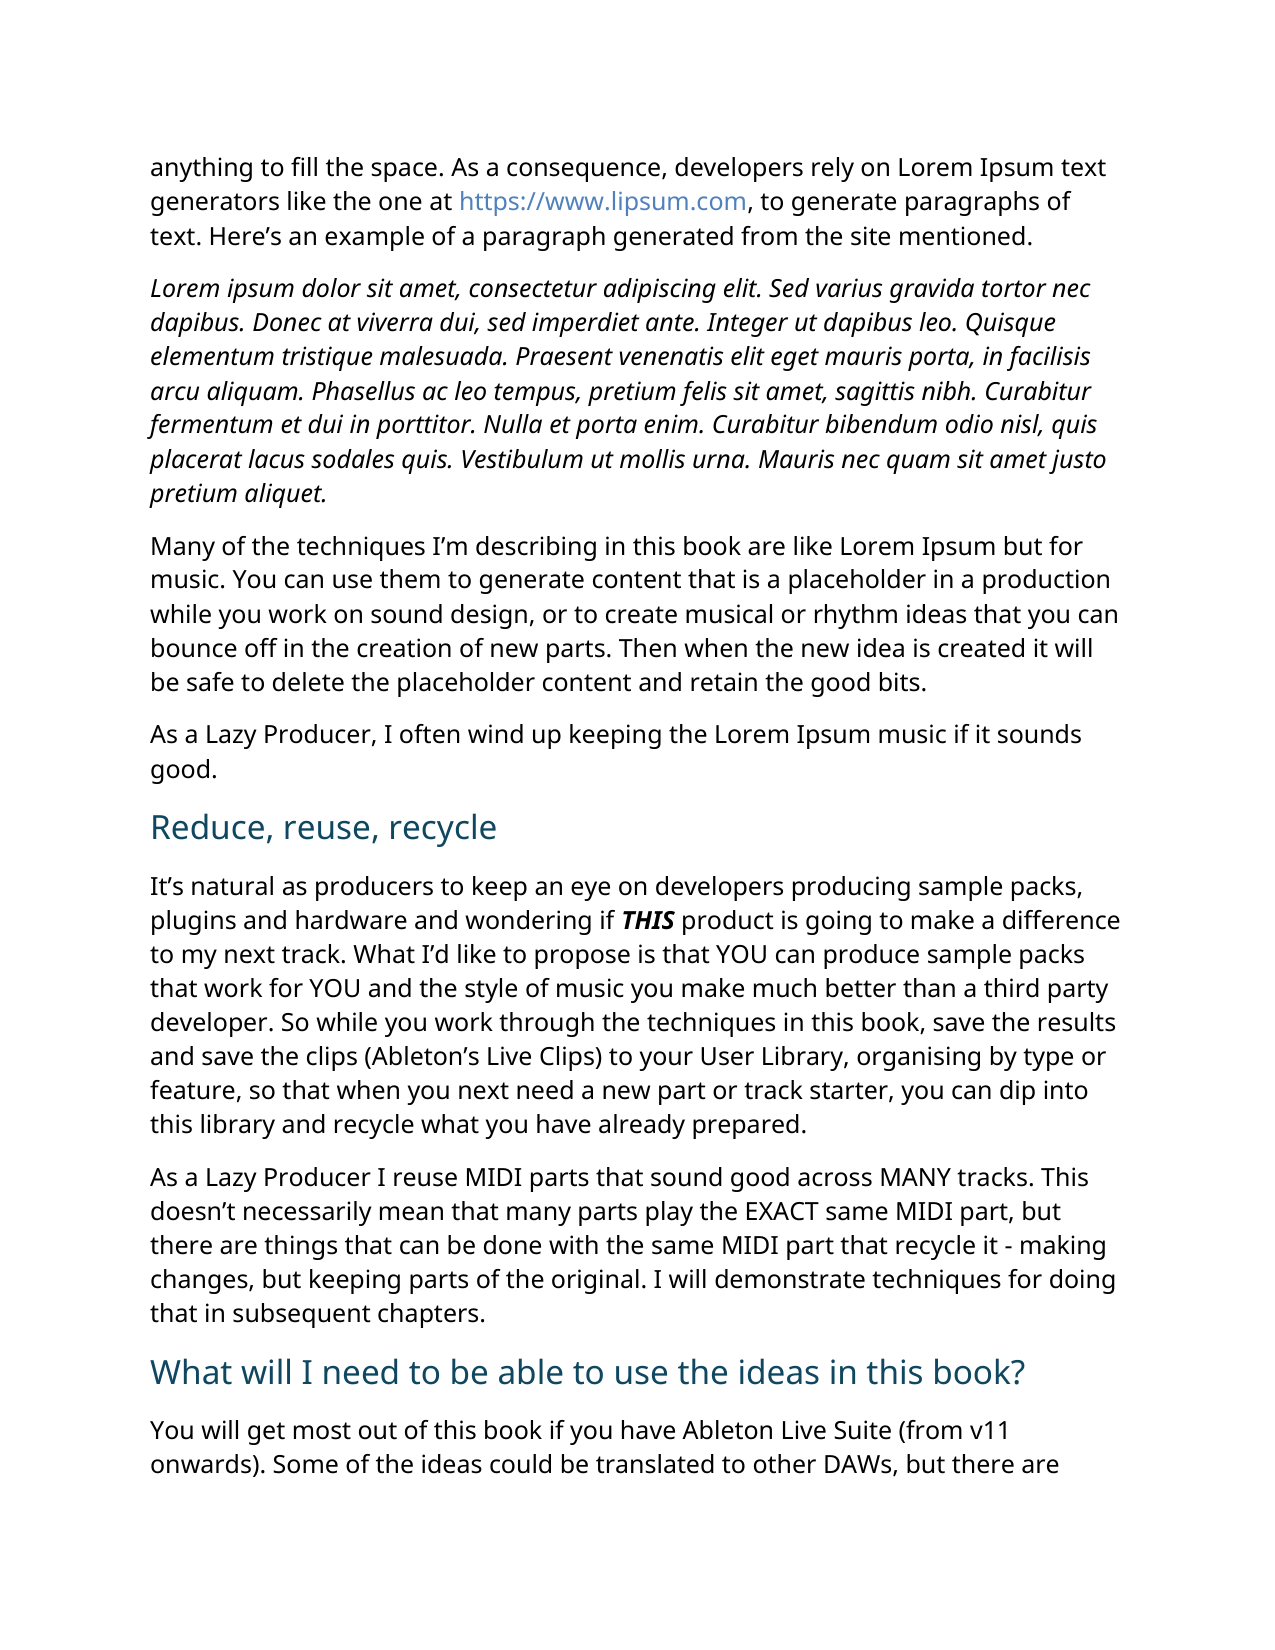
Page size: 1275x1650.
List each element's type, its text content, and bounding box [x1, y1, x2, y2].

subtitle Reduce, reuse, recycle [150, 804, 1125, 849]
subtitle What will I need to be able to use the ideas in this book? [150, 1348, 1125, 1394]
text Many of the techniques I’m describing in this book are like Lorem Ipsum but for music. You can use them to generate content that is a placeholder in a production while you work on sound design, or to create musical or rhythm ideas that you can bounce off in the creation of new parts. Then when the new idea is created it will be safe to delete the placeholder content and retain the good bits. [150, 528, 1125, 698]
text Lorem ipsum dolor sit amet, consectetur adipiscing elit. Sed varius gravida tortor nec dapibus. Donec at viverra dui, sed imperdiet ante. Integer ut dapibus leo. Quisque elementum tristique malesuada. Praesent venenatis elit eget mauris porta, in facilisis arcu aliquam. Phasellus ac leo tempus, pretium felis sit amet, sagittis nibh. Curabitur fermentum et dui in porttitor. Nulla et porta enim. Curabitur bibendum odio nisl, quis placerat lacus sodales quis. Vestibulum ut mollis urna. Mauris nec quam sit amet justo pretium aliquet. [150, 271, 1125, 509]
text It’s natural as producers to keep an eye on developers producing sample packs, plugins and hardware and wondering if THIS product is going to make a difference to my next track. What I’d like to propose is that YOU can produce sample packs that work for YOU and the style of music you make much better than a third party developer. So while you work through the techniques in this book, save the results and save the clips (Ableton’s Live Clips) to your User Library, organising by type or feature, so that when you next need a new part or track starter, you can dip into this library and recycle what you have already prepared. [150, 868, 1125, 1141]
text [150, 150, 1125, 252]
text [150, 1413, 1125, 1481]
text As a Lazy Producer, I often wind up keeping the Lorem Ipsum music if it sounds good. [150, 717, 1125, 785]
text As a Lazy Producer I reuse MIDI parts that sound good across MANY tracks. This doesn’t necessarily mean that many parts play the EXACT same MIDI part, but there are things that can be done with the same MIDI part that recycle it - making changes, but keeping parts of the original. I will demonstrate techniques for doing that in subsequent chapters. [150, 1159, 1125, 1330]
